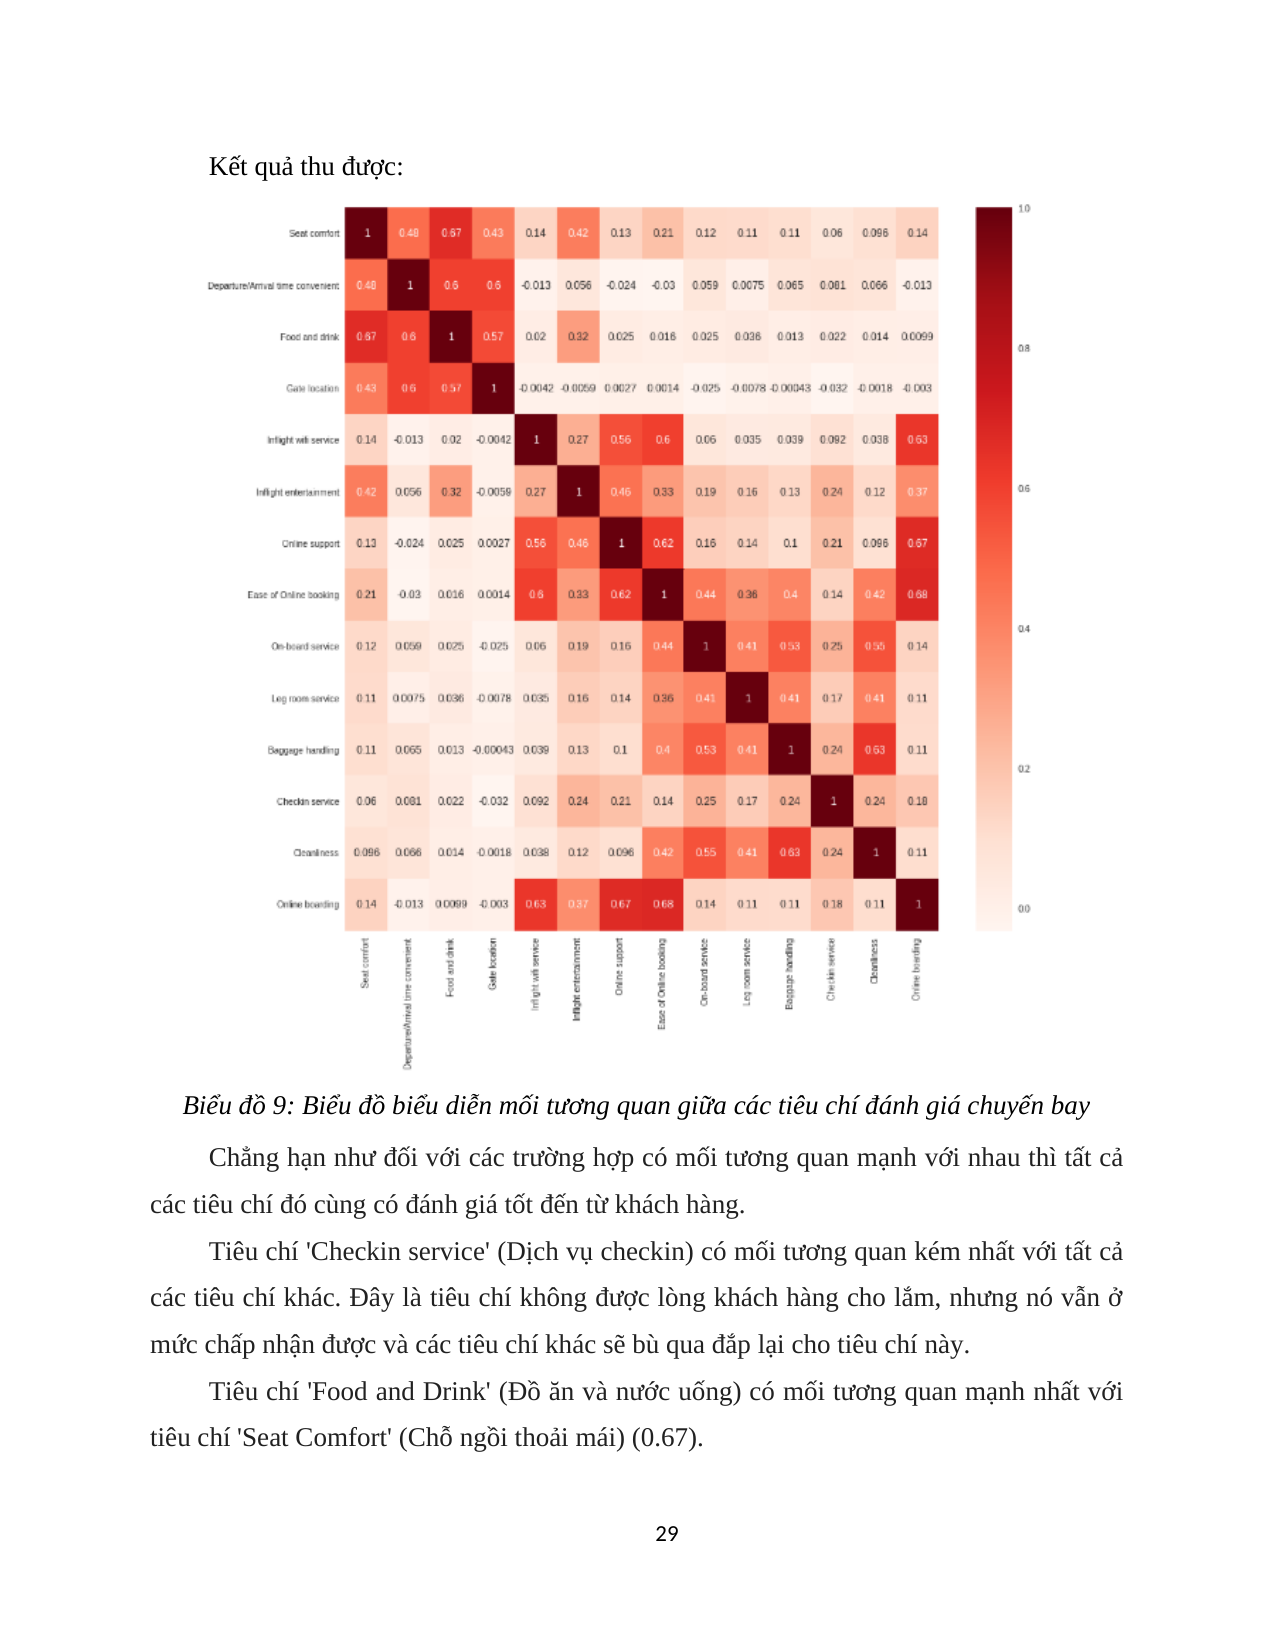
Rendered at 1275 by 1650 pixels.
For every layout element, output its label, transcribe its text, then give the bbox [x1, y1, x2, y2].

text Tiêu chí 'Checkin service' (Dịch vụ checkin) có mối tương quan kém nhất với tất cả các tiêu chí khác. Đây là tiêu chí không được lòng khách hàng cho lắm, nhưng nó vẫn ở mức chấp nhận được và các tiêu chí khác sẽ bù qua đắp lại cho tiêu chí này. [150, 1234, 1125, 1359]
text Chẳng hạn như đối với các trường hợp có mối tương quan mạnh với nhau thì tất cả các tiêu chí đó cùng có đánh giá tốt đến từ khách hàng. [150, 1141, 1125, 1219]
text Biểu đồ 9: Biểu đồ biểu diễn mối tương quan giữa các tiêu chí đánh giá chuyến bay [150, 1089, 1125, 1120]
text Kết quả thu được: [150, 150, 1125, 181]
picture [189, 196, 1086, 1076]
text Tiêu chí 'Food and Drink' (Đồ ăn và nước uống) có mối tương quan mạnh nhất với tiêu chí 'Seat Comfort' (Chỗ ngồi thoải mái) (0.67). [150, 1374, 1125, 1452]
